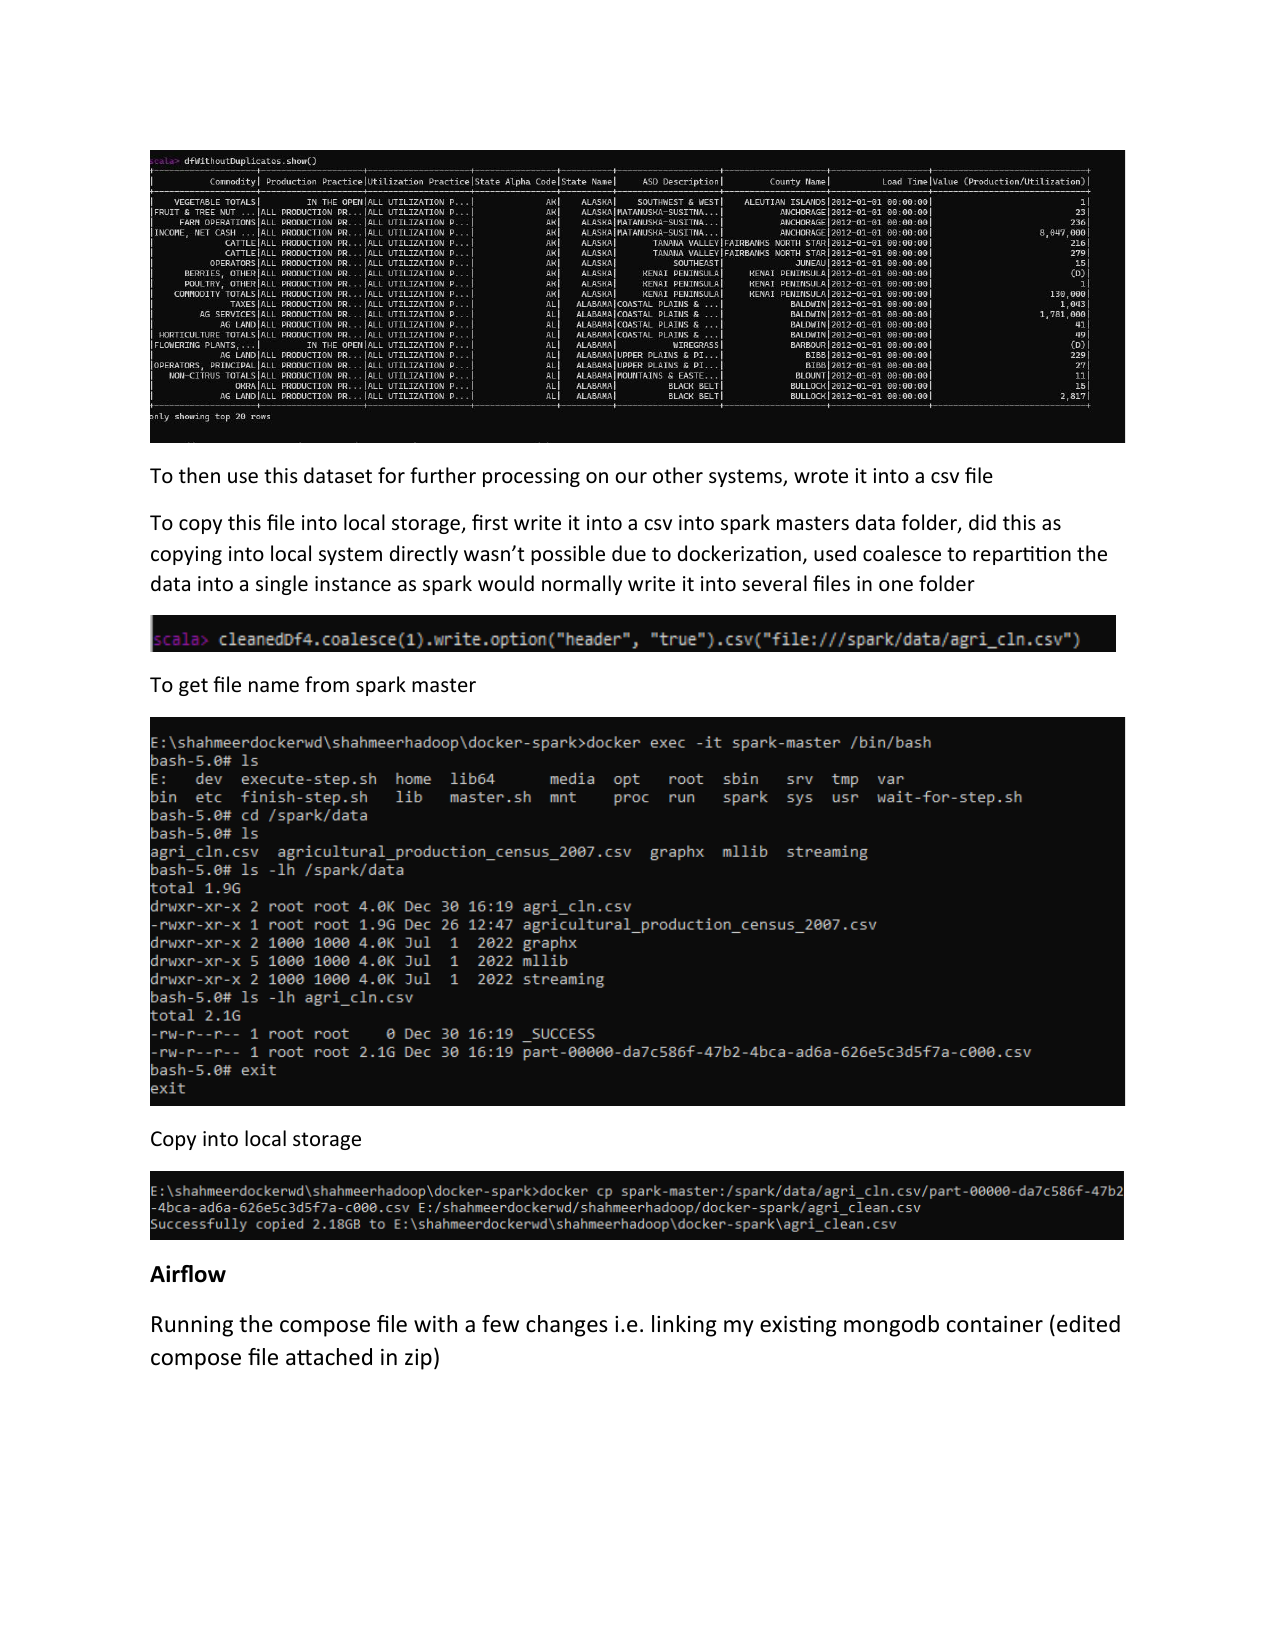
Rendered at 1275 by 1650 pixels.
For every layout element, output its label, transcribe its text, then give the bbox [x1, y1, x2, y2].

text To get file name from spark master [150, 671, 1125, 699]
text Copy into local storage [150, 1124, 1125, 1152]
picture [150, 717, 1125, 1106]
text Airflow [150, 1258, 1125, 1289]
picture [150, 1171, 1125, 1240]
picture [150, 615, 1116, 652]
text To copy this file into local storage, first write it into a csv into spark masters data folder, did this as copying into local system directly wasn’t possible due to dockerization, used coalesce to repartition the data into a single instance as spark would normally write it into several files in one folder [150, 508, 1125, 597]
picture [150, 150, 1125, 443]
text To then use this dataset for further processing on our other systems, wrote it into a csv file [150, 462, 1125, 490]
text Running the compose file with a few changes i.e. linking my existing mongodb container (edited compose file attached in zip) [150, 1308, 1125, 1371]
